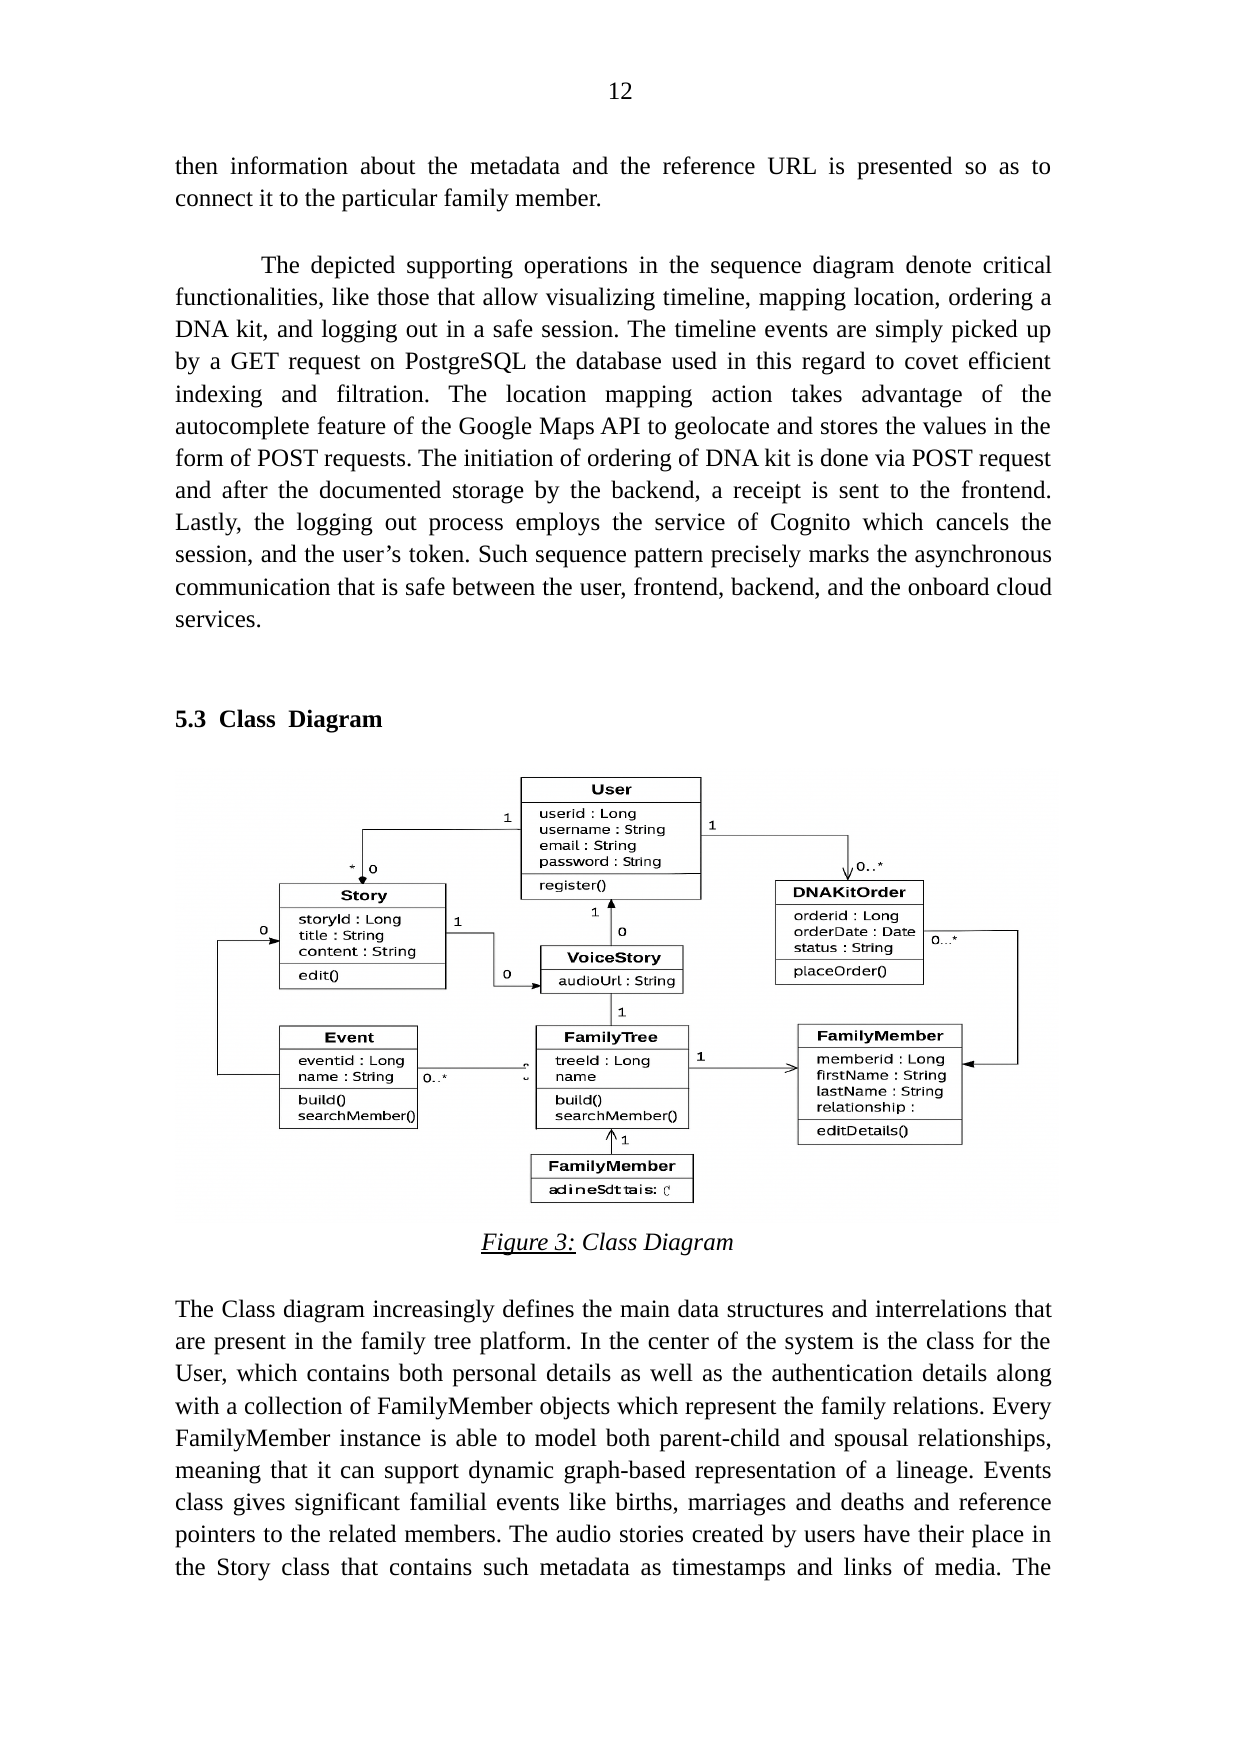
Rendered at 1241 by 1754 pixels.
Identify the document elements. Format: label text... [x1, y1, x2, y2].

picture [175, 768, 1059, 1223]
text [175, 151, 1053, 212]
text Figure 3: Class Diagram [175, 1227, 1053, 1256]
subtitle 5.3 Class Diagram [175, 704, 1053, 733]
text The depicted supporting operations in the sequence diagram denote critical functionalities, like those that allow visualizing timeline, mapping location, ordering a DNA kit, and logging out in a safe session. The timeline events are simply picked up by a GET request on PostgreSQL the database used in this regard to covet efficient indexing and filtration. The location mapping action takes advantage of the autocomplete feature of the Google Maps API to geolocate and stores the values in the form of POST requests. The initiation of ordering of DNA kit is done via POST request and after the documented storage by the backend, a receipt is sent to the frontend. Lastly, the logging out process employs the service of Cognito which cancels the session, and the user’s token. Such sequence pattern precisely marks the asynchronous communication that is safe between the user, frontend, backend, and the onboard cloud services. [175, 250, 1053, 633]
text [175, 1294, 1053, 1580]
